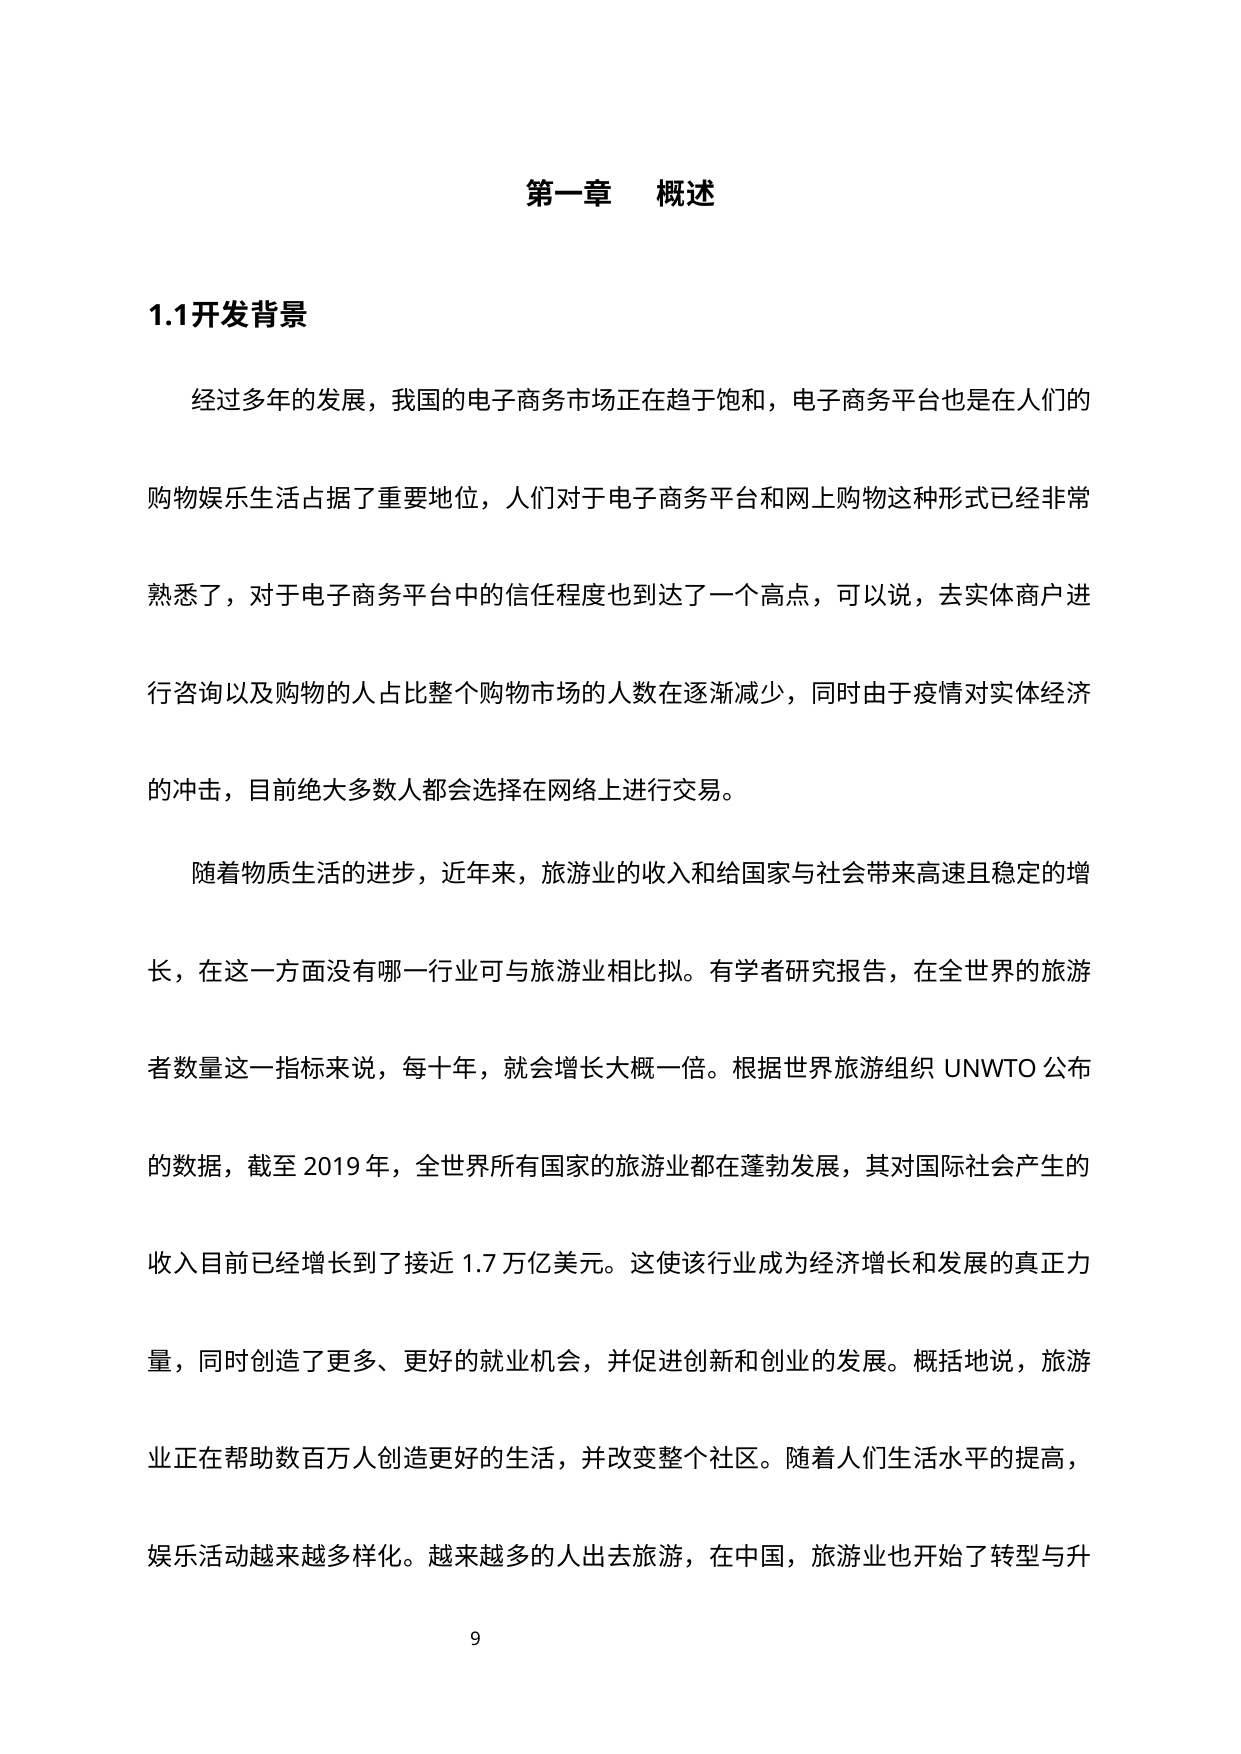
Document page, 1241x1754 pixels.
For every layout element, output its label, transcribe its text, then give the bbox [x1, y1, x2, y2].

list 经过多年的发展，我国的电子商务市场正在趋于饱和，电子商务平台也是在人们的购物娱乐生活占据了重要地位，人们对于电子商务平台和网上购物这种形式已经非常熟悉了，对于电子商务平台中的信任程度也到达了一个高点，可以说，去实体商户进行咨询以及购物的人占比整个购物市场的人数在逐渐减少，同时由于疫情对实体经济的冲击，目前绝大多数人都会选择在网络上进行交易。 [148, 366, 1093, 821]
subtitle 概述 [148, 159, 1093, 224]
list 开发背景 [148, 280, 1093, 345]
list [148, 839, 1093, 1587]
